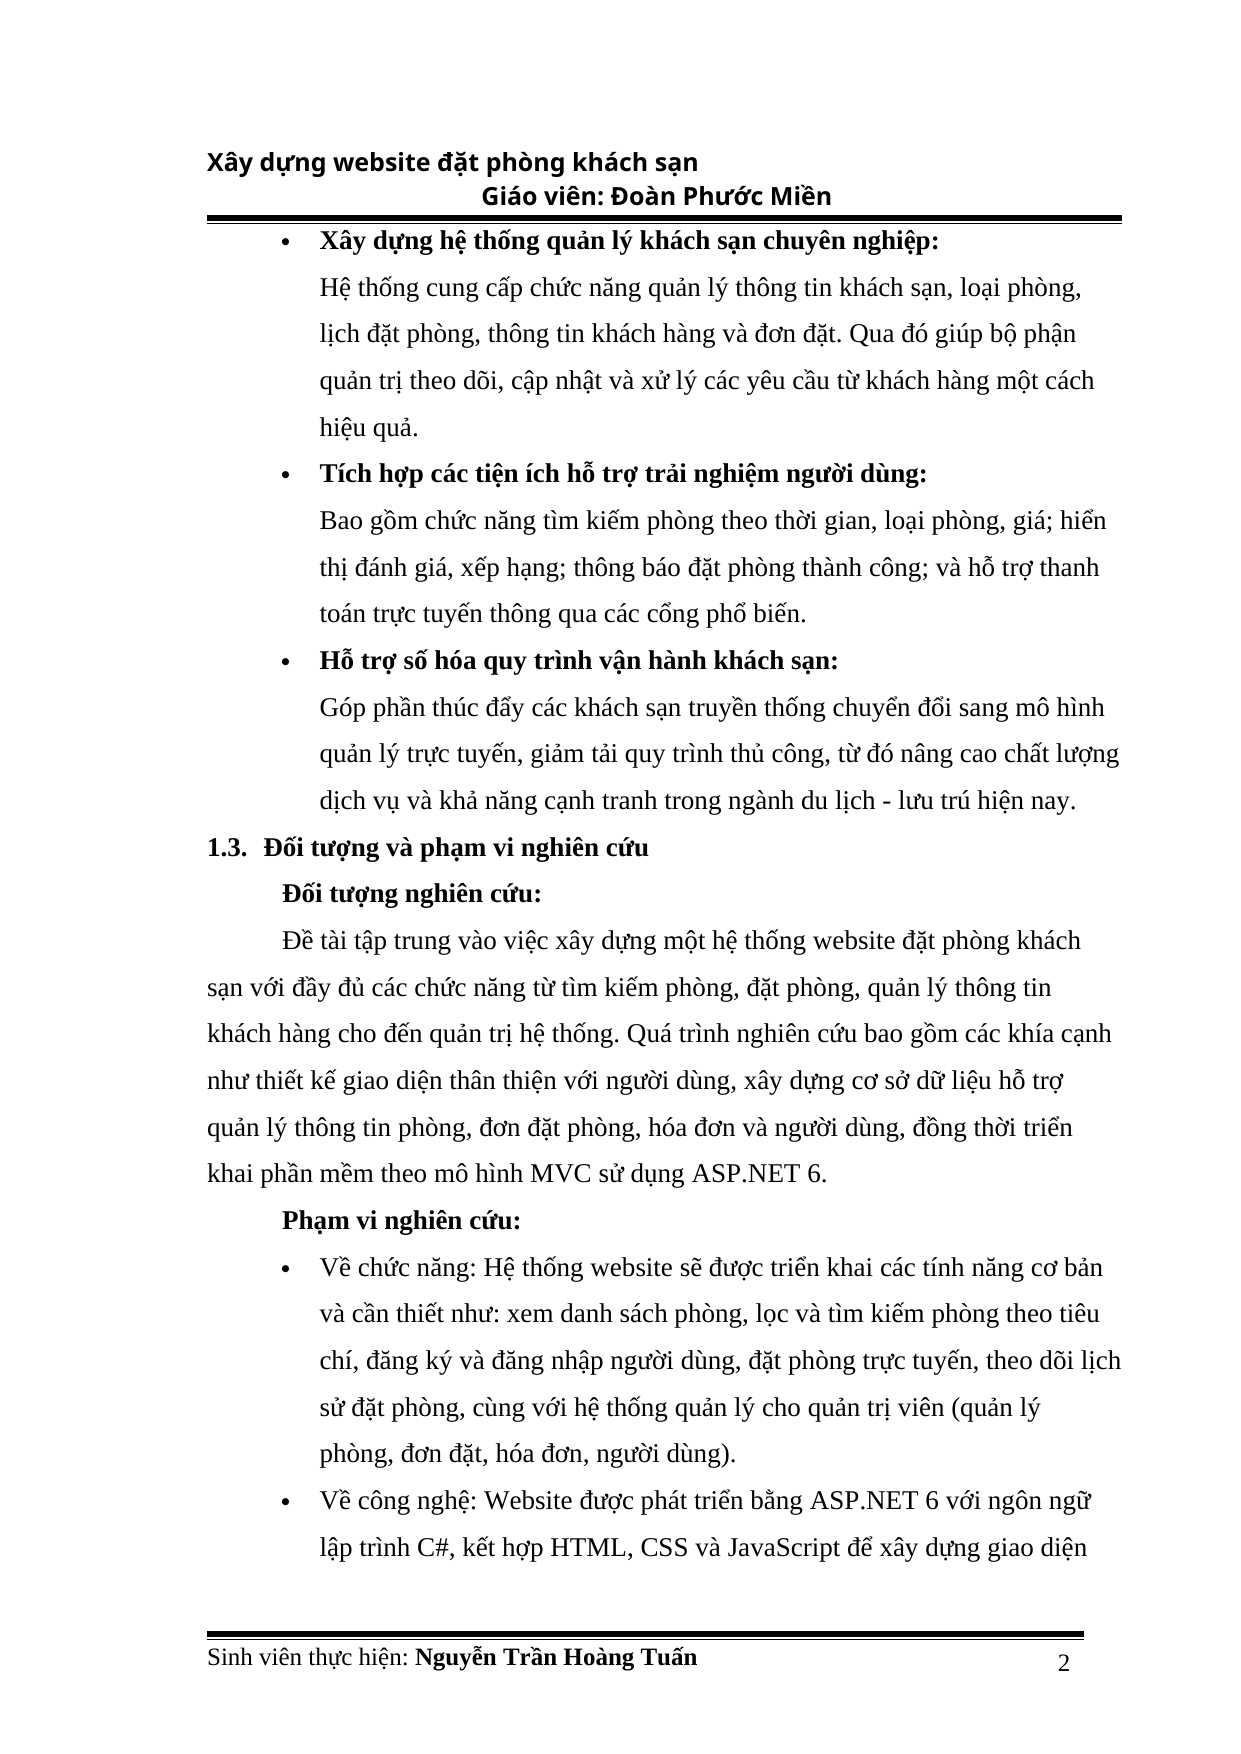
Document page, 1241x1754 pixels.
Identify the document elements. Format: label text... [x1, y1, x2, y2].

list Xây dựng hệ thống quản lý khách sạn chuyên nghiệp: Hệ thống cung cấp chức năng quản lý thông tin khách sạn, loại phòng, lịch đặt phòng, thông tin khách hàng và đơn đặt. Qua đó giúp bộ phận quản trị theo dõi, cập nhật và xử lý các yêu cầu từ khách hàng một cách hiệu quả. [282, 224, 1122, 442]
text Phạm vi nghiên cứu: [207, 1204, 1122, 1235]
text Đối tượng nghiên cứu: Đề tài tập trung vào việc xây dựng một hệ thống website đặt phòng khách sạn với đầy đủ các chức năng từ tìm kiếm phòng, đặt phòng, quản lý thông tin khách hàng cho đến quản trị hệ thống. Quá trình nghiên cứu bao gồm các khía cạnh như thiết kế giao diện thân thiện với người dùng, xây dựng cơ sở dữ liệu hỗ trợ quản lý thông tin phòng, đơn đặt phòng, hóa đơn và người dùng, đồng thời triển khai phần mềm theo mô hình MVC sử dụng ASP.NET 6. [207, 877, 1122, 1189]
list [282, 1484, 1122, 1562]
subtitle Đối tượng và phạm vi nghiên cứu [207, 831, 1122, 862]
list Về chức năng: Hệ thống website sẽ được triển khai các tính năng cơ bản và cần thiết như: xem danh sách phòng, lọc và tìm kiếm phòng theo tiêu chí, đăng ký và đăng nhập người dùng, đặt phòng trực tuyến, theo dõi lịch sử đặt phòng, cùng với hệ thống quản lý cho quản trị viên (quản lý phòng, đơn đặt, hóa đơn, người dùng). [282, 1251, 1122, 1469]
list Tích hợp các tiện ích hỗ trợ trải nghiệm người dùng: Bao gồm chức năng tìm kiếm phòng theo thời gian, loại phòng, giá; hiển thị đánh giá, xếp hạng; thông báo đặt phòng thành công; và hỗ trợ thanh toán trực tuyến thông qua các cổng phổ biến. [282, 457, 1122, 629]
list Hỗ trợ số hóa quy trình vận hành khách sạn: Góp phần thúc đẩy các khách sạn truyền thống chuyển đổi sang mô hình quản lý trực tuyến, giảm tải quy trình thủ công, từ đó nâng cao chất lượng dịch vụ và khả năng cạnh tranh trong ngành du lịch - lưu trú hiện nay. [282, 644, 1122, 815]
